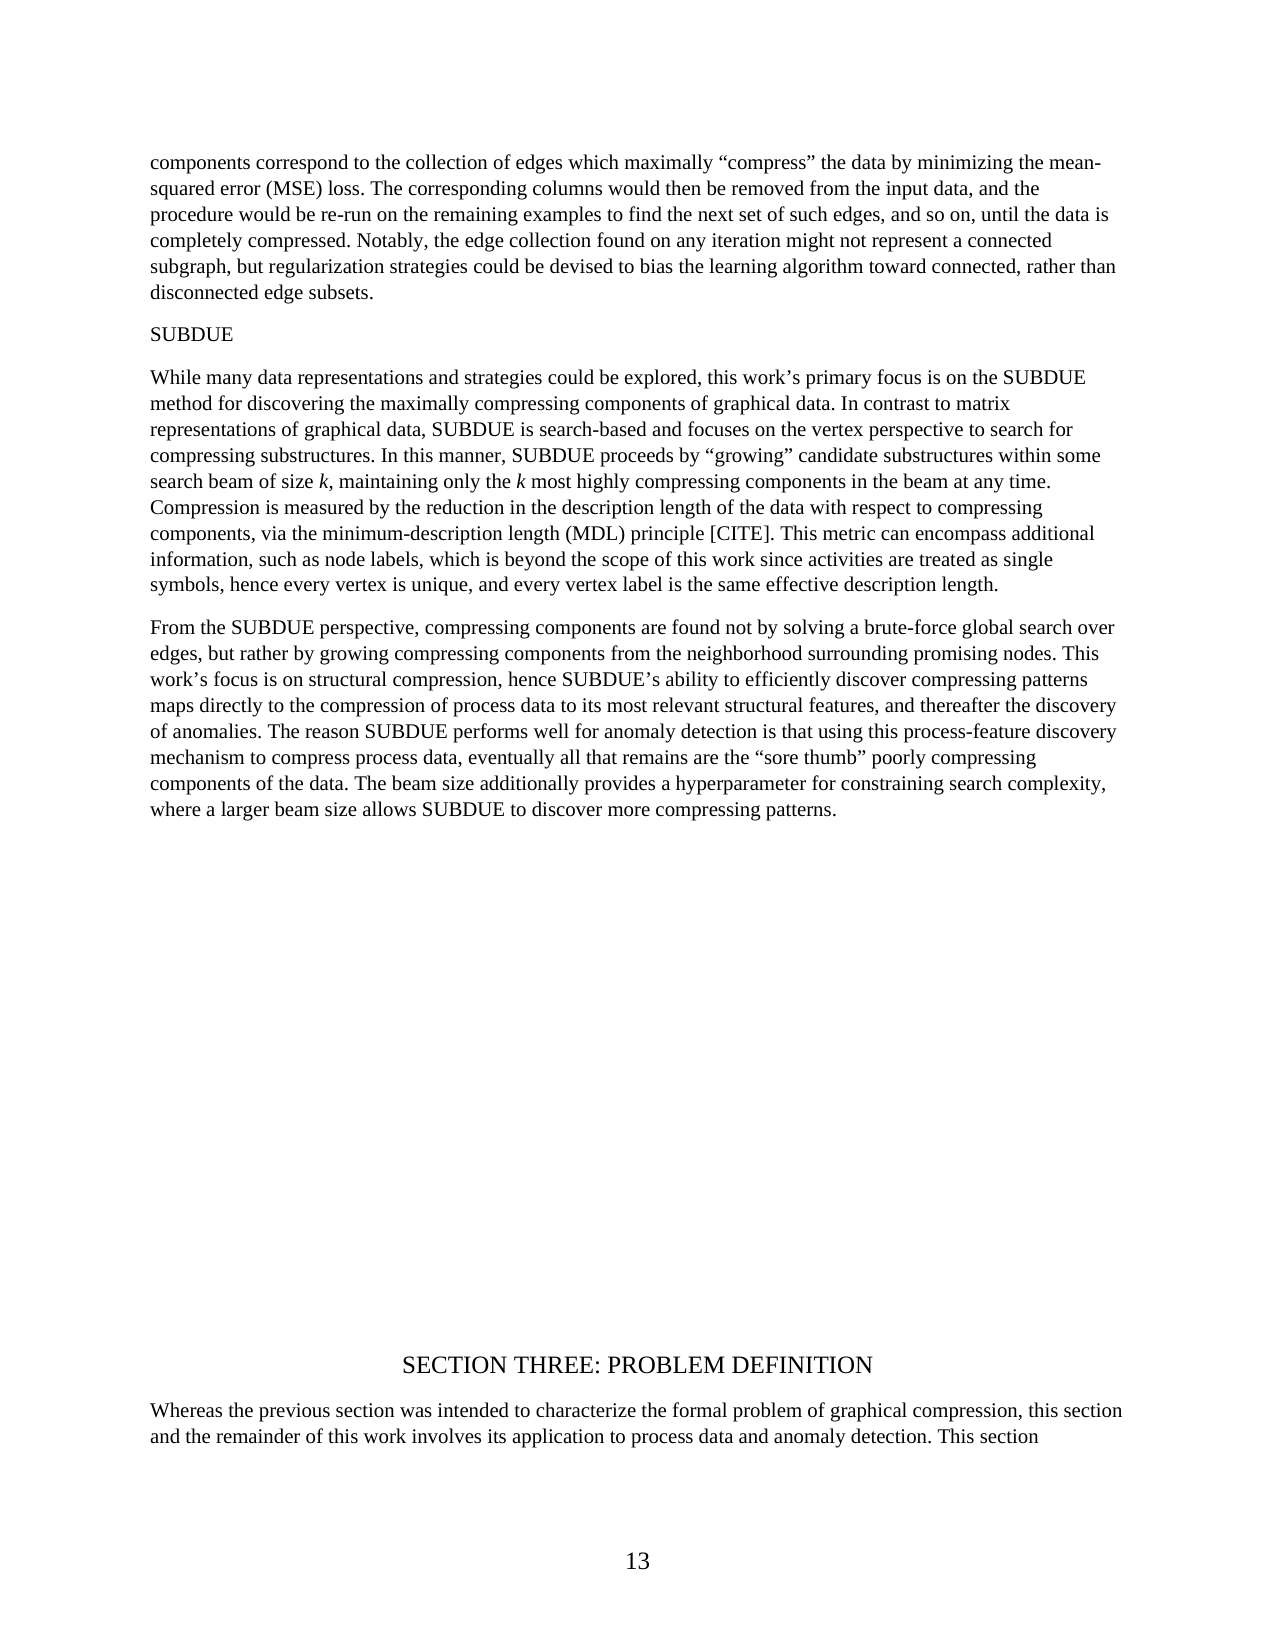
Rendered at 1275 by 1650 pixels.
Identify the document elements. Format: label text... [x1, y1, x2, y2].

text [150, 1398, 1125, 1448]
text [150, 150, 1125, 304]
text While many data representations and strategies could be explored, this work’s primary focus is on the SUBDUE method for discovering the maximally compressing components of graphical data. In contrast to matrix representations of graphical data, SUBDUE is search-based and focuses on the vertex perspective to search for compressing substructures. In this manner, SUBDUE proceeds by “growing” candidate substructures within some search beam of size k, maintaining only the k most highly compressing components in the beam at any time. Compression is measured by the reduction in the description length of the data with respect to compressing components, via the minimum-description length (MDL) principle [CITE]. This metric can encompass additional information, such as node labels, which is beyond the scope of this work since activities are treated as single symbols, hence every vertex is unique, and every vertex label is the same effective description length. [150, 365, 1125, 596]
text SECTION THREE: PROBLEM DEFINITION [150, 1350, 1125, 1379]
text SUBDUE [150, 322, 1125, 346]
text From the SUBDUE perspective, compressing components are found not by solving a brute-force global search over edges, but rather by growing compressing components from the neighborhood surrounding promising nodes. This work’s focus is on structural compression, hence SUBDUE’s ability to efficiently discover compressing patterns maps directly to the compression of process data to its most relevant structural features, and thereafter the discovery of anomalies. The reason SUBDUE performs well for anomaly detection is that using this process-feature discovery mechanism to compress process data, eventually all that remains are the “sore thumb” poorly compressing components of the data. The beam size additionally provides a hyperparameter for constraining search complexity, where a larger beam size allows SUBDUE to discover more compressing patterns. [150, 615, 1125, 821]
